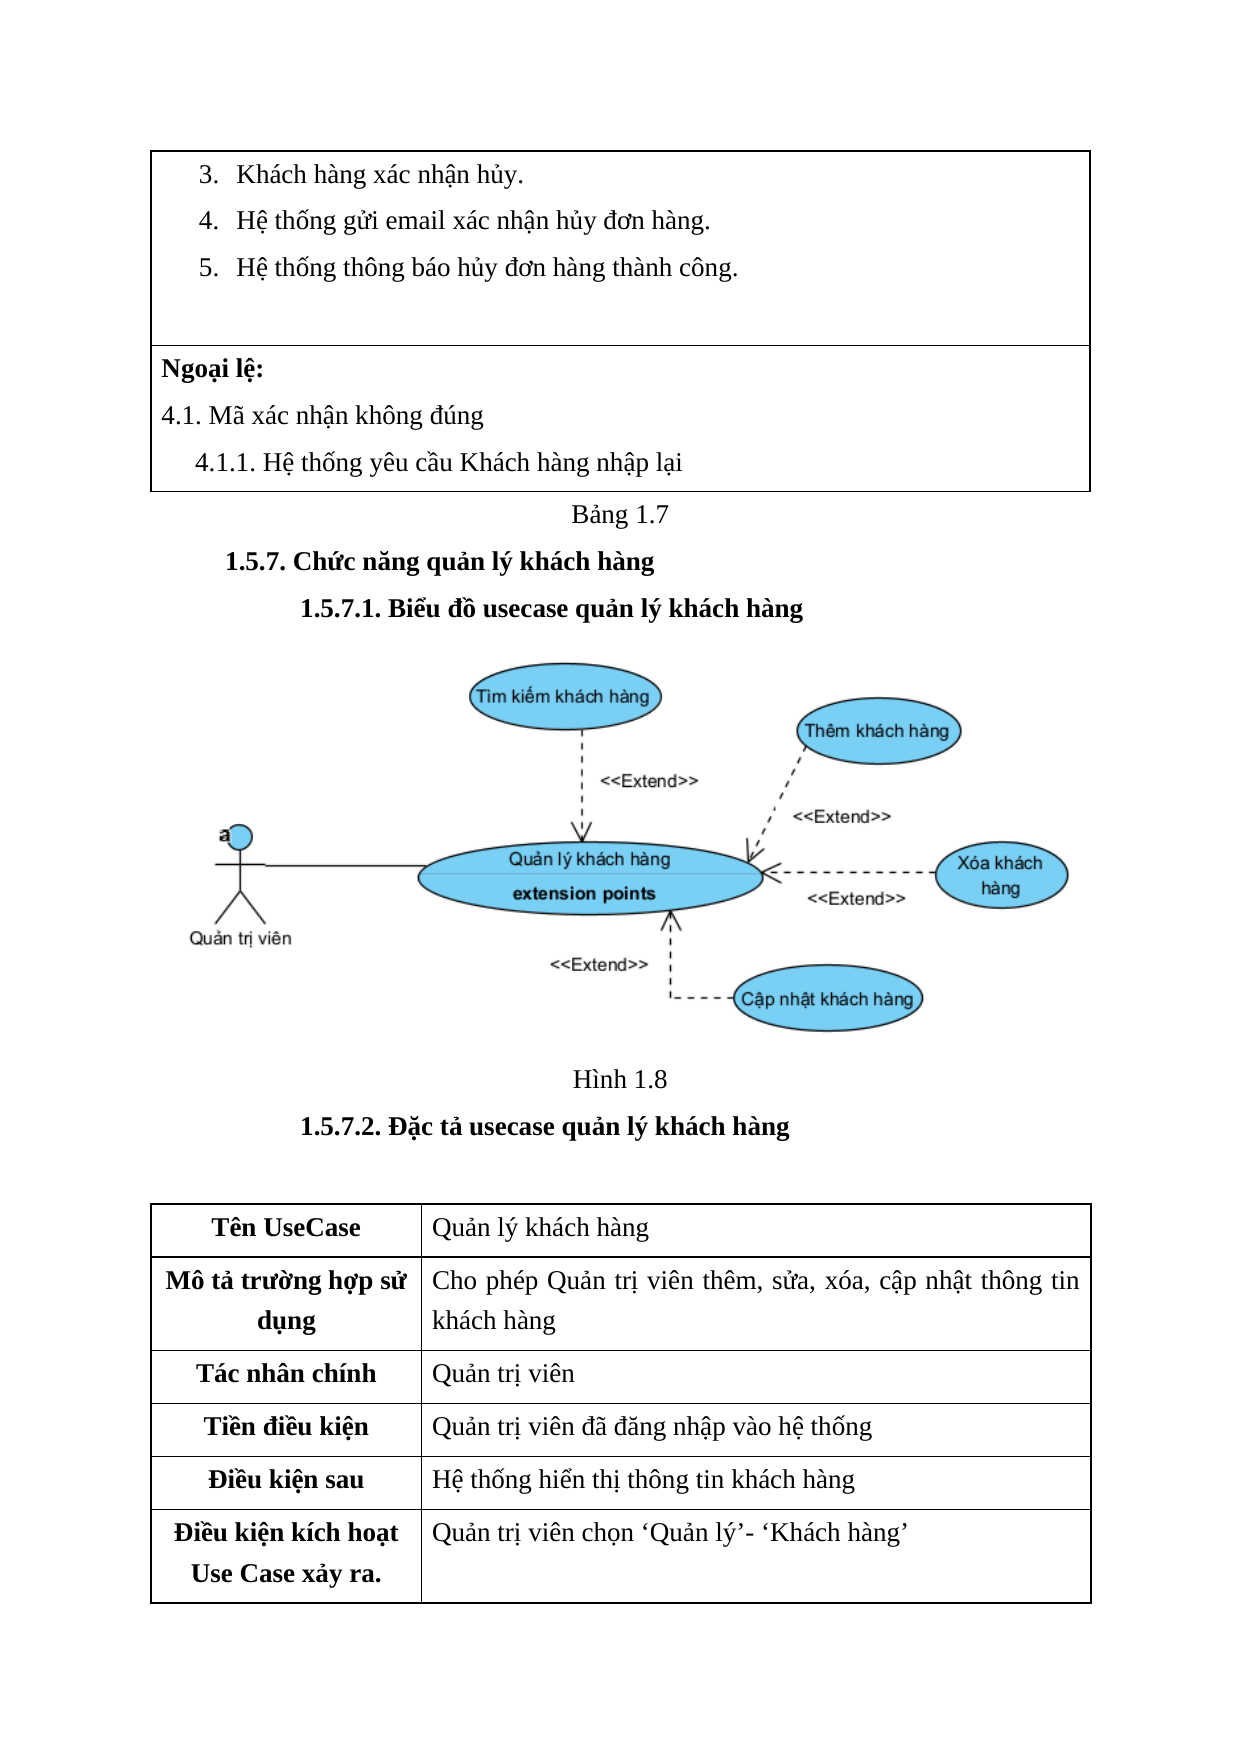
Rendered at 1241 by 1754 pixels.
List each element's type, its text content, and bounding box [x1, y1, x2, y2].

table_header Tên UseCase [152, 1205, 421, 1256]
subtitle Hình 1.8 [150, 1063, 1090, 1094]
table_cell Điều kiện kích hoạt Use Case xảy ra. [152, 1510, 421, 1602]
table_cell Cho phép Quản trị viên thêm, sửa, xóa, cập nhật thông tin khách hàng [422, 1258, 1090, 1349]
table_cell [152, 152, 1089, 344]
subtitle 1.5.7.1. Biểu đồ usecase quản lý khách hàng [225, 592, 1090, 623]
table_cell Quản trị viên chọn ‘Quản lý’- ‘Khách hàng’ [422, 1510, 1090, 1602]
table_cell Quản trị viên [422, 1351, 1090, 1403]
table_cell Ngoại lệ: 4.1. Mã xác nhận không đúng 4.1.1. Hệ thống yêu cầu Khách hàng nhập lại [152, 346, 1089, 491]
table_cell Tác nhân chính [152, 1351, 421, 1403]
subtitle Bảng 1.7 [150, 499, 1090, 530]
table_cell Mô tả trường hợp sử dụng [152, 1258, 421, 1349]
subtitle 1.5.7. Chức năng quản lý khách hàng [150, 545, 1090, 576]
table_cell Điều kiện sau [152, 1457, 421, 1509]
picture [150, 638, 1091, 1049]
table_cell Quản trị viên đã đăng nhập vào hệ thống [422, 1404, 1090, 1456]
subtitle 1.5.7.2. Đặc tả usecase quản lý khách hàng [225, 1110, 1090, 1141]
table_cell Hệ thống hiển thị thông tin khách hàng [422, 1457, 1090, 1509]
table_cell Tiền điều kiện [152, 1404, 421, 1456]
table_header Quản lý khách hàng [422, 1205, 1090, 1256]
